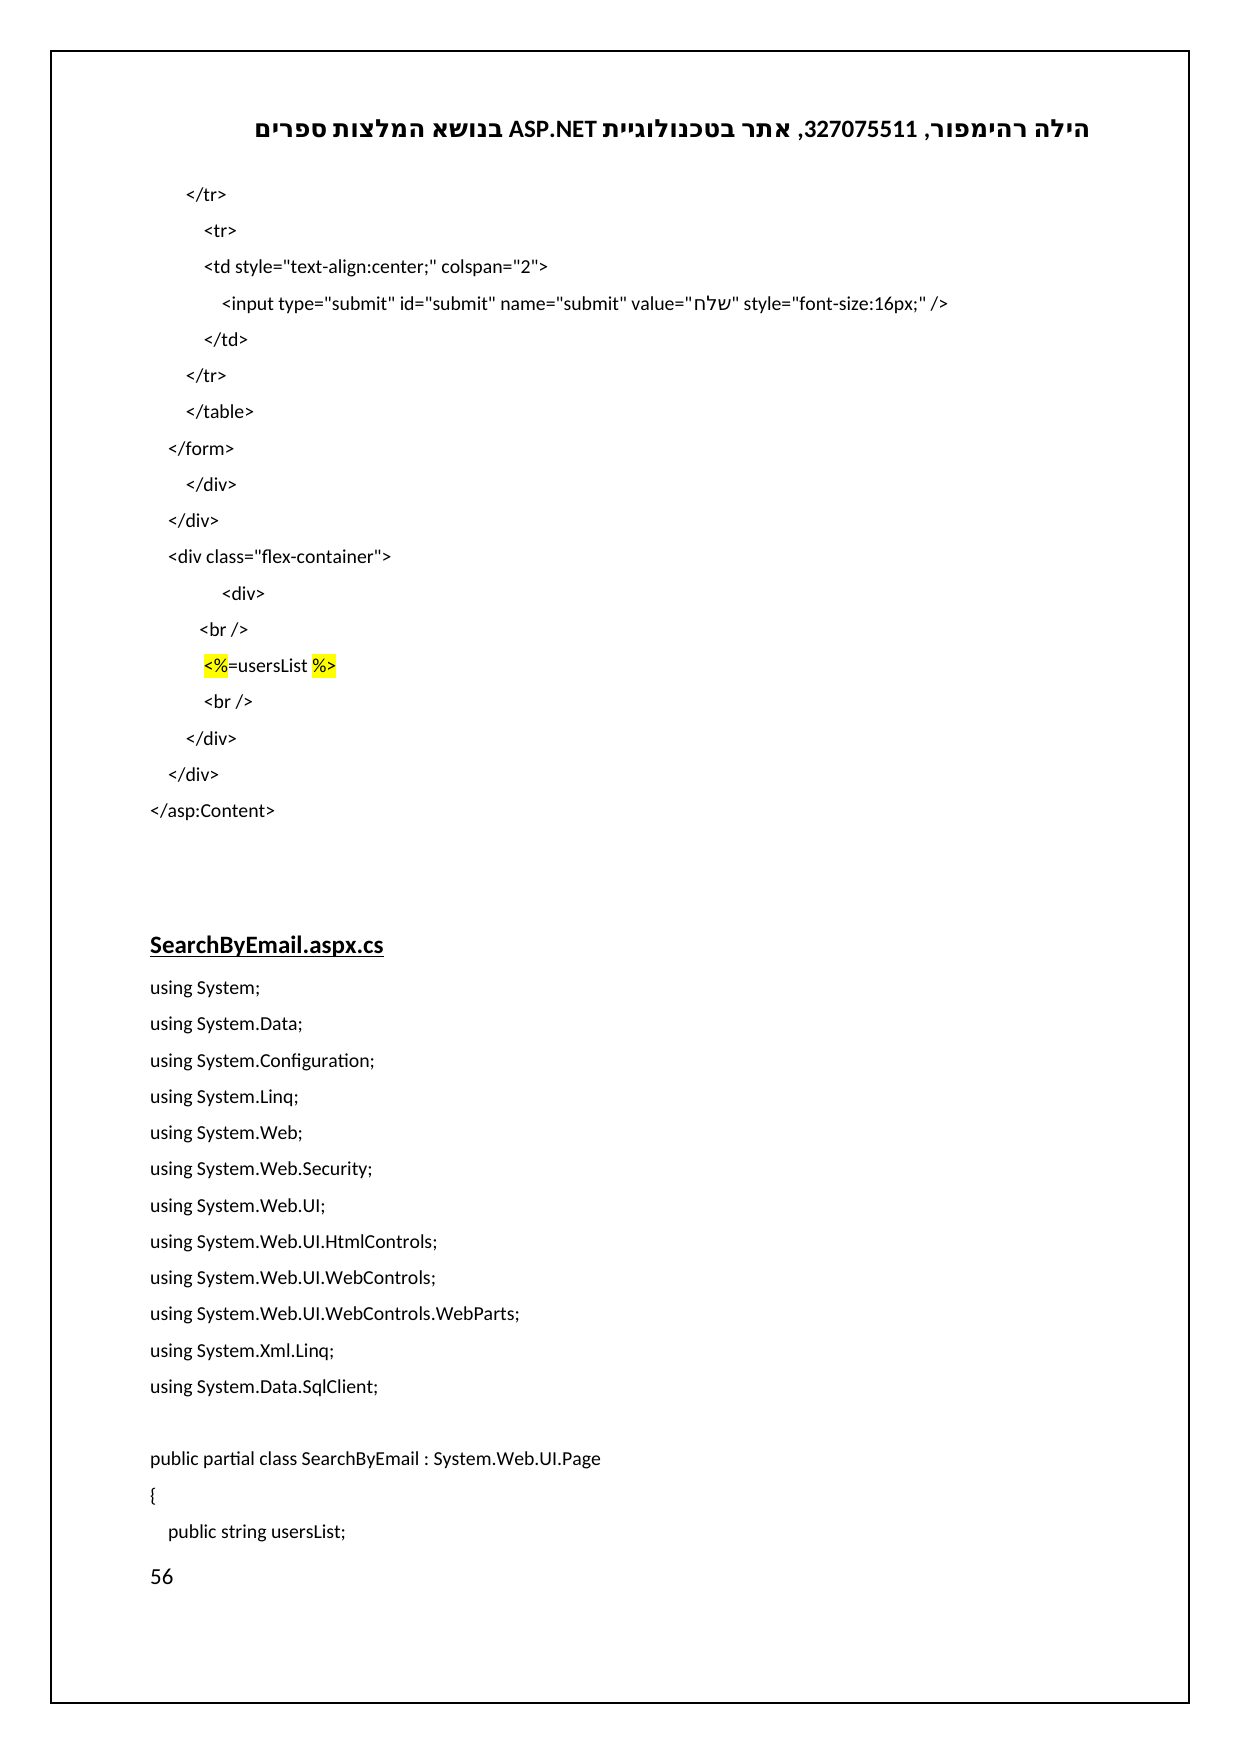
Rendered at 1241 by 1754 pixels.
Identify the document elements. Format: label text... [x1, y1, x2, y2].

text using System.Web.UI.WebControls; [150, 1265, 1090, 1289]
text </tr> [150, 182, 1090, 206]
text using System.Web; [150, 1120, 1090, 1144]
text <input type="submit" id="submit" name="submit" value="שלח" style="font-size:16px;" /> [150, 291, 1090, 315]
text public partial class SearchByEmail : System.Web.UI.Page [150, 1447, 1090, 1471]
text </div> [150, 726, 1090, 750]
text { [150, 1483, 1090, 1507]
text using System.Configuration; [150, 1048, 1090, 1072]
text <td style="text-align:center;" colspan="2"> [150, 255, 1090, 279]
text using System.Data.SqlClient; [150, 1374, 1090, 1398]
subtitle SearchByEmail.aspx.cs [150, 929, 1090, 960]
text public string usersList; [150, 1519, 1090, 1543]
text using System.Xml.Linq; [150, 1338, 1090, 1362]
text using System.Web.UI; [150, 1193, 1090, 1217]
text using System.Linq; [150, 1084, 1090, 1108]
text </div> [150, 508, 1090, 533]
text </table> [150, 400, 1090, 424]
text </tr> [150, 363, 1090, 388]
text <br /> [150, 690, 1090, 714]
text <br /> [150, 617, 1090, 641]
text using System.Data; [150, 1012, 1090, 1036]
text using System.Web.UI.HtmlControls; [150, 1229, 1090, 1253]
text </div> [150, 472, 1090, 496]
text <tr> [150, 218, 1090, 243]
text </form> [150, 436, 1090, 460]
text using System.Web.Security; [150, 1157, 1090, 1181]
text </td> [150, 327, 1090, 351]
text </asp:Content> [150, 798, 1090, 823]
text </div> [150, 762, 1090, 786]
text <div> [150, 581, 1090, 605]
text <div class="flex-container"> [150, 545, 1090, 569]
text <%=usersList %> [150, 653, 1090, 678]
text using System.Web.UI.WebControls.WebParts; [150, 1302, 1090, 1326]
text using System; [150, 975, 1090, 999]
